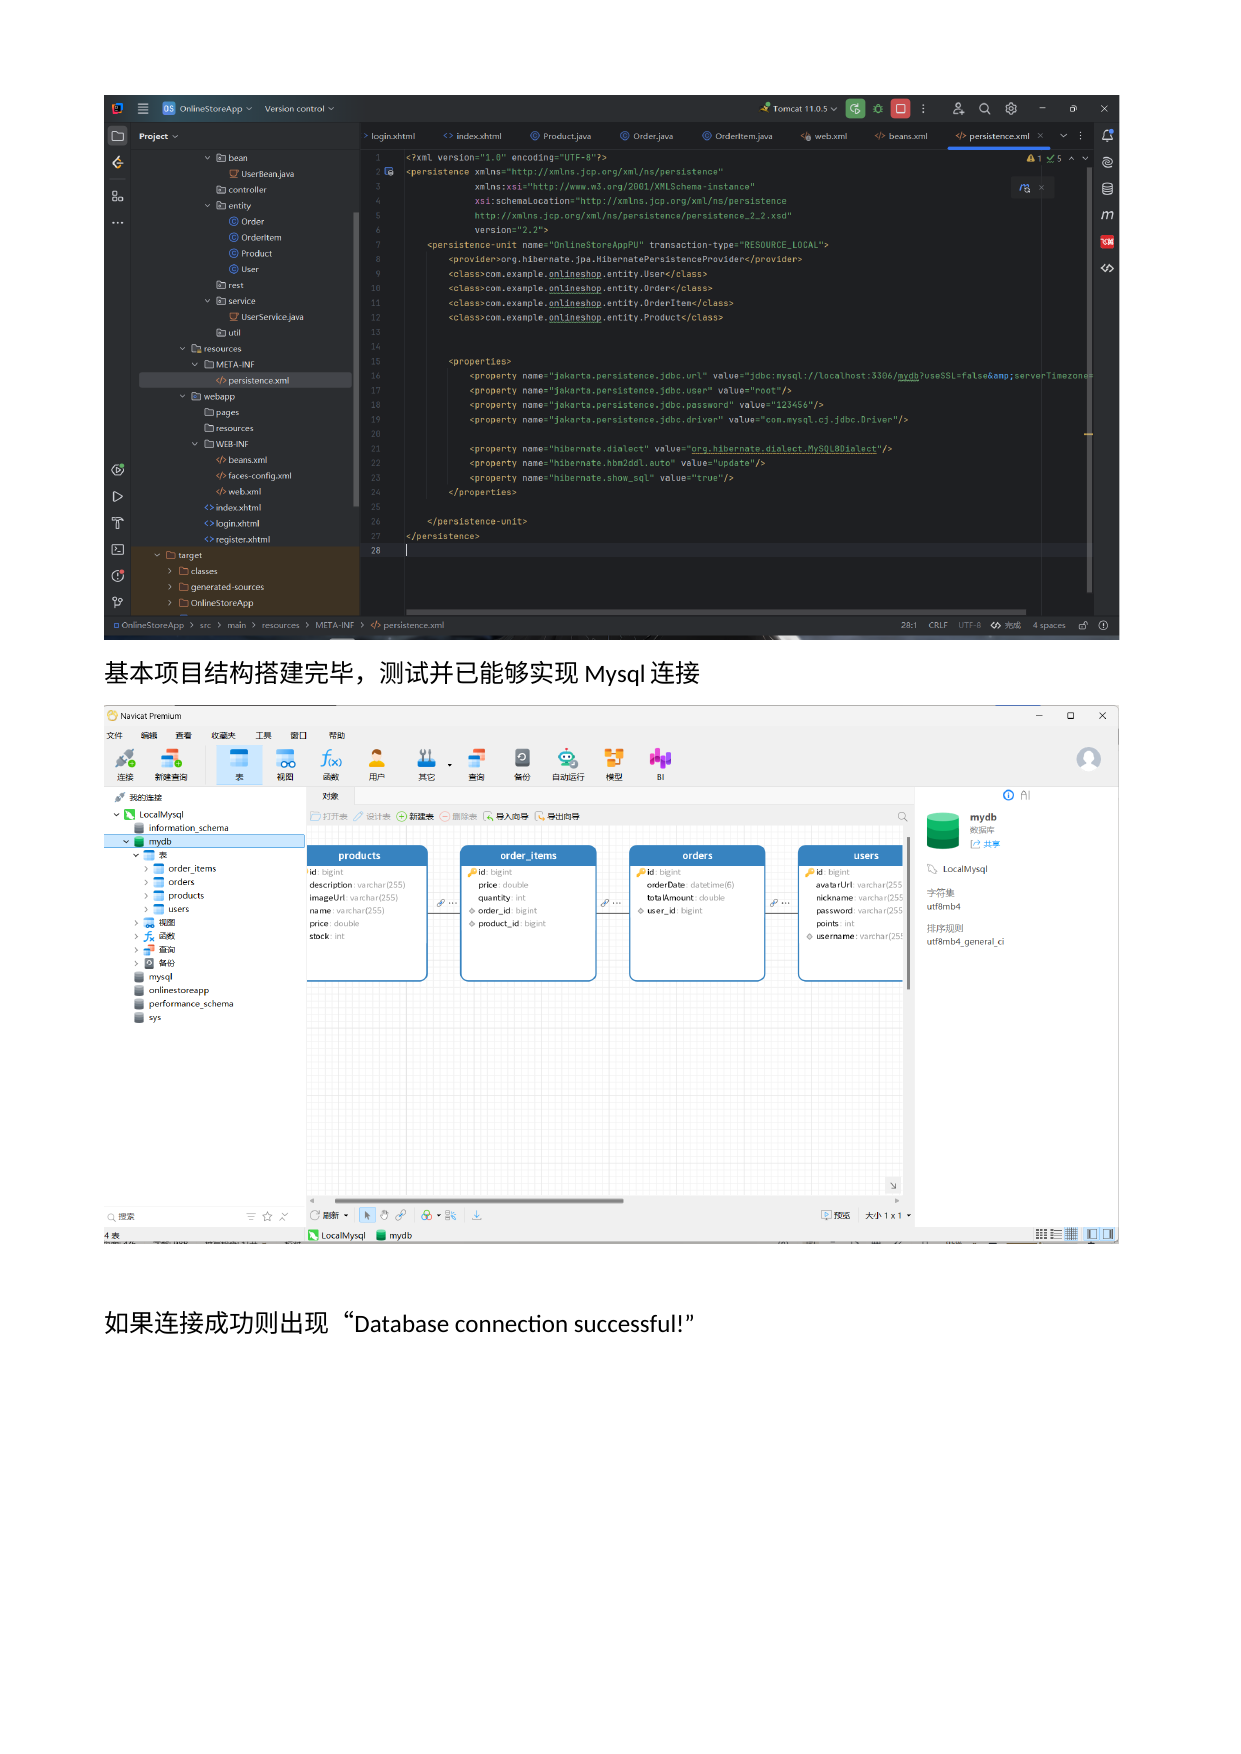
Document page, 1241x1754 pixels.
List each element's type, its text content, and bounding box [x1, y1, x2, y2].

picture [104, 705, 1119, 1244]
text 基本项目结构搭建完毕，测试并已能够实现Mysql连接 [104, 654, 1119, 705]
text 如果连接成功则出现“Database connection successful!” [104, 1303, 1119, 1339]
picture [104, 95, 1120, 640]
